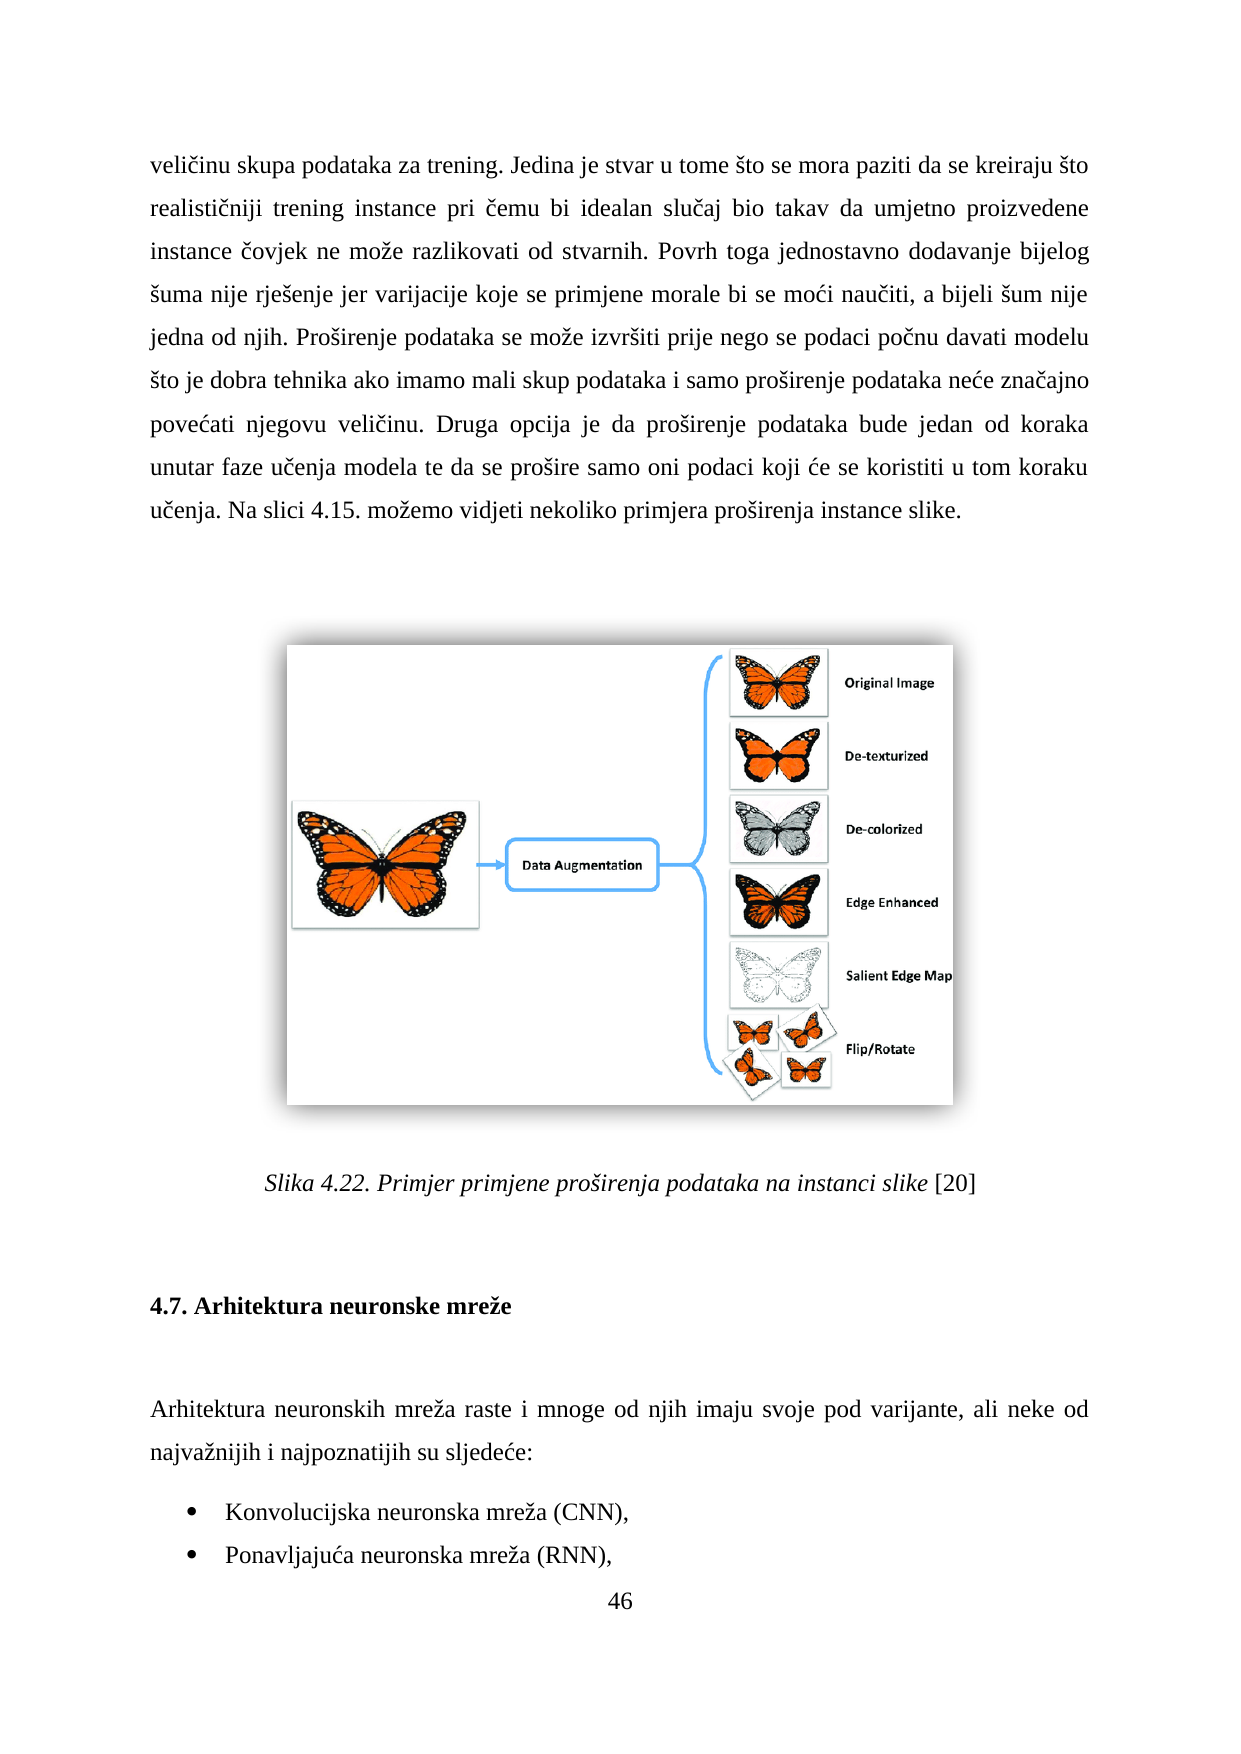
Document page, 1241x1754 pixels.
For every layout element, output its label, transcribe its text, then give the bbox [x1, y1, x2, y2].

subtitle Arhitektura neuronske mreže [150, 1291, 1090, 1320]
list Ponavljajuća neuronska mreža (RNN), [187, 1540, 1090, 1569]
list Konvolucijska neuronska mreža (CNN), [187, 1497, 1090, 1526]
text Arhitektura neuronskih mreža raste i mnoge od njih imaju svoje pod varijante, ali neke od najvažnijih i najpoznatijih su sljedeće: [150, 1394, 1090, 1466]
picture [287, 645, 953, 1105]
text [150, 150, 1090, 524]
